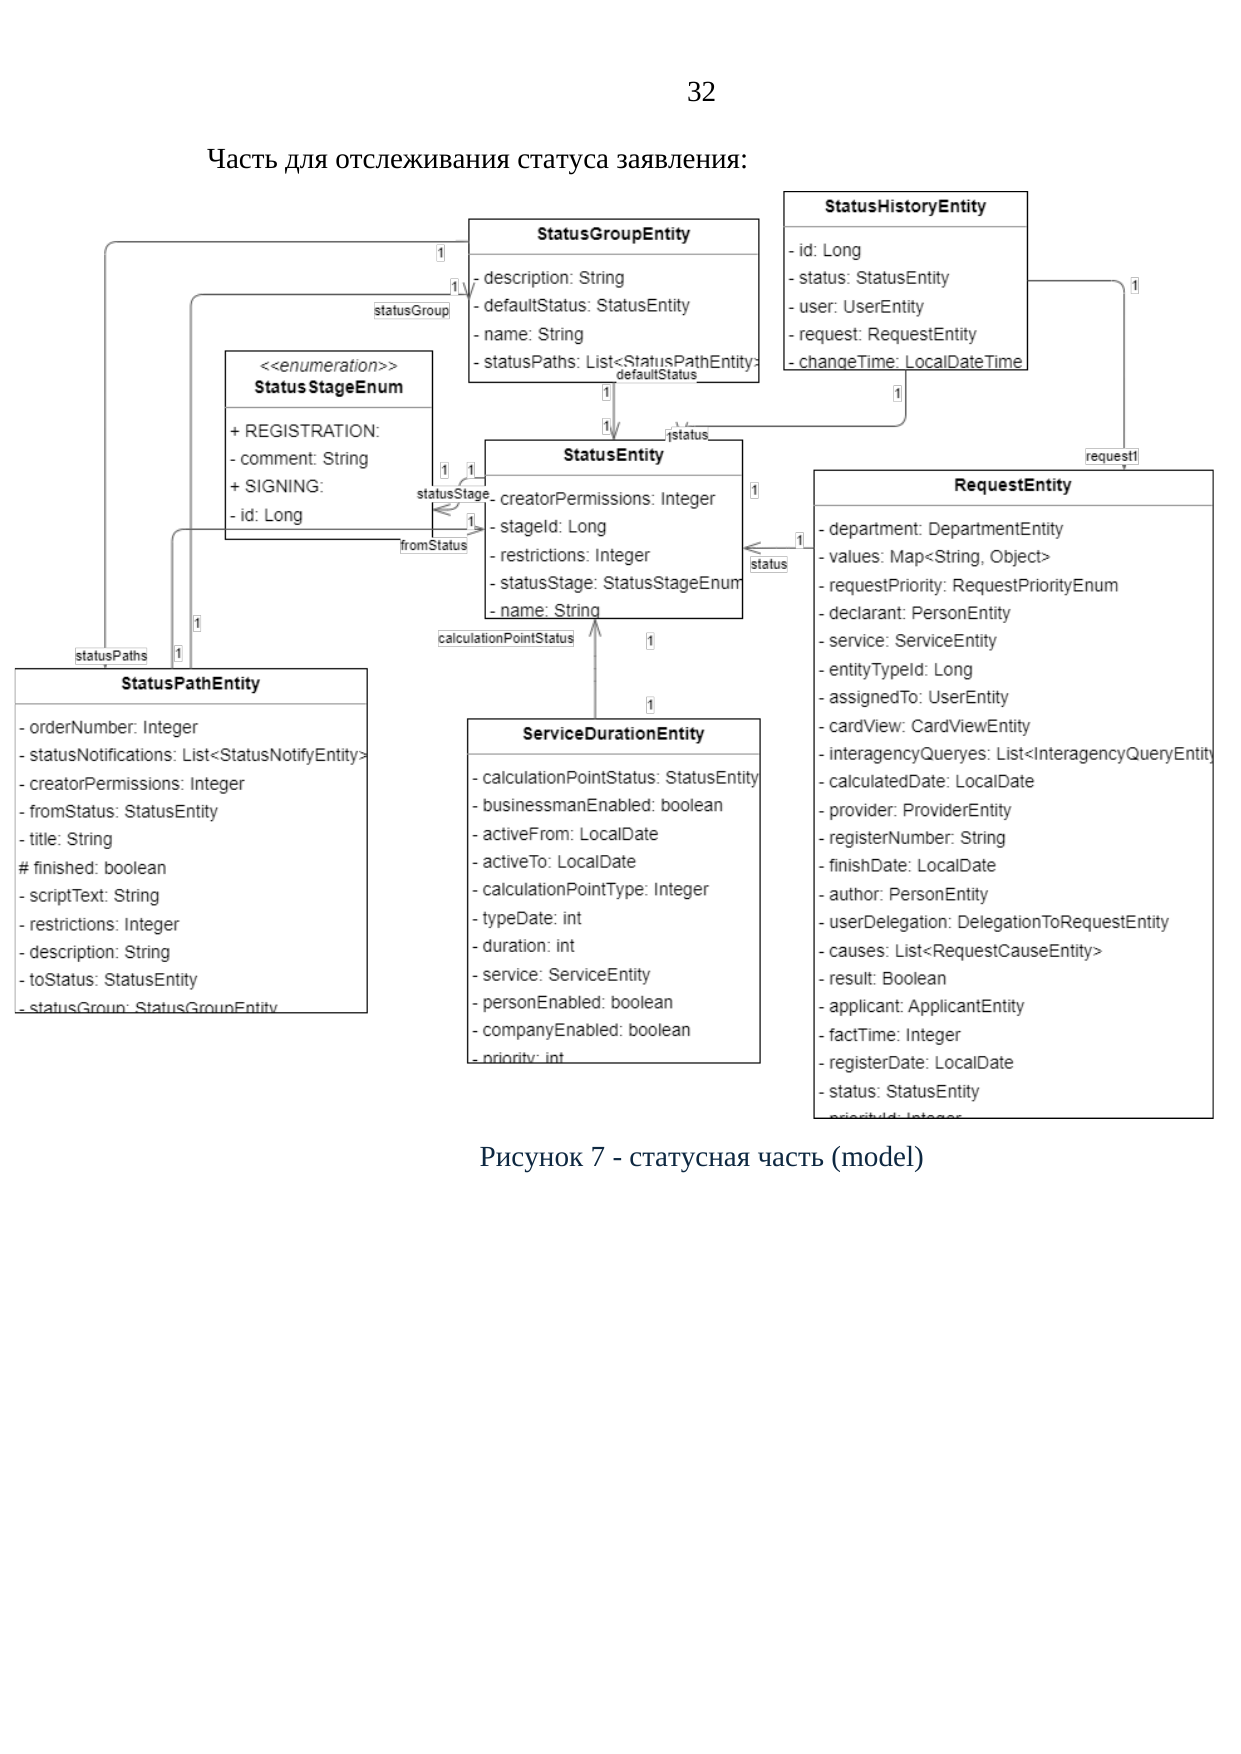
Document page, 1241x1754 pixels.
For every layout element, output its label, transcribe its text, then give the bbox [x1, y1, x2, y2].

picture [14, 191, 1214, 1119]
text Часть для отслеживания статуса заявления: [59, 141, 1152, 174]
